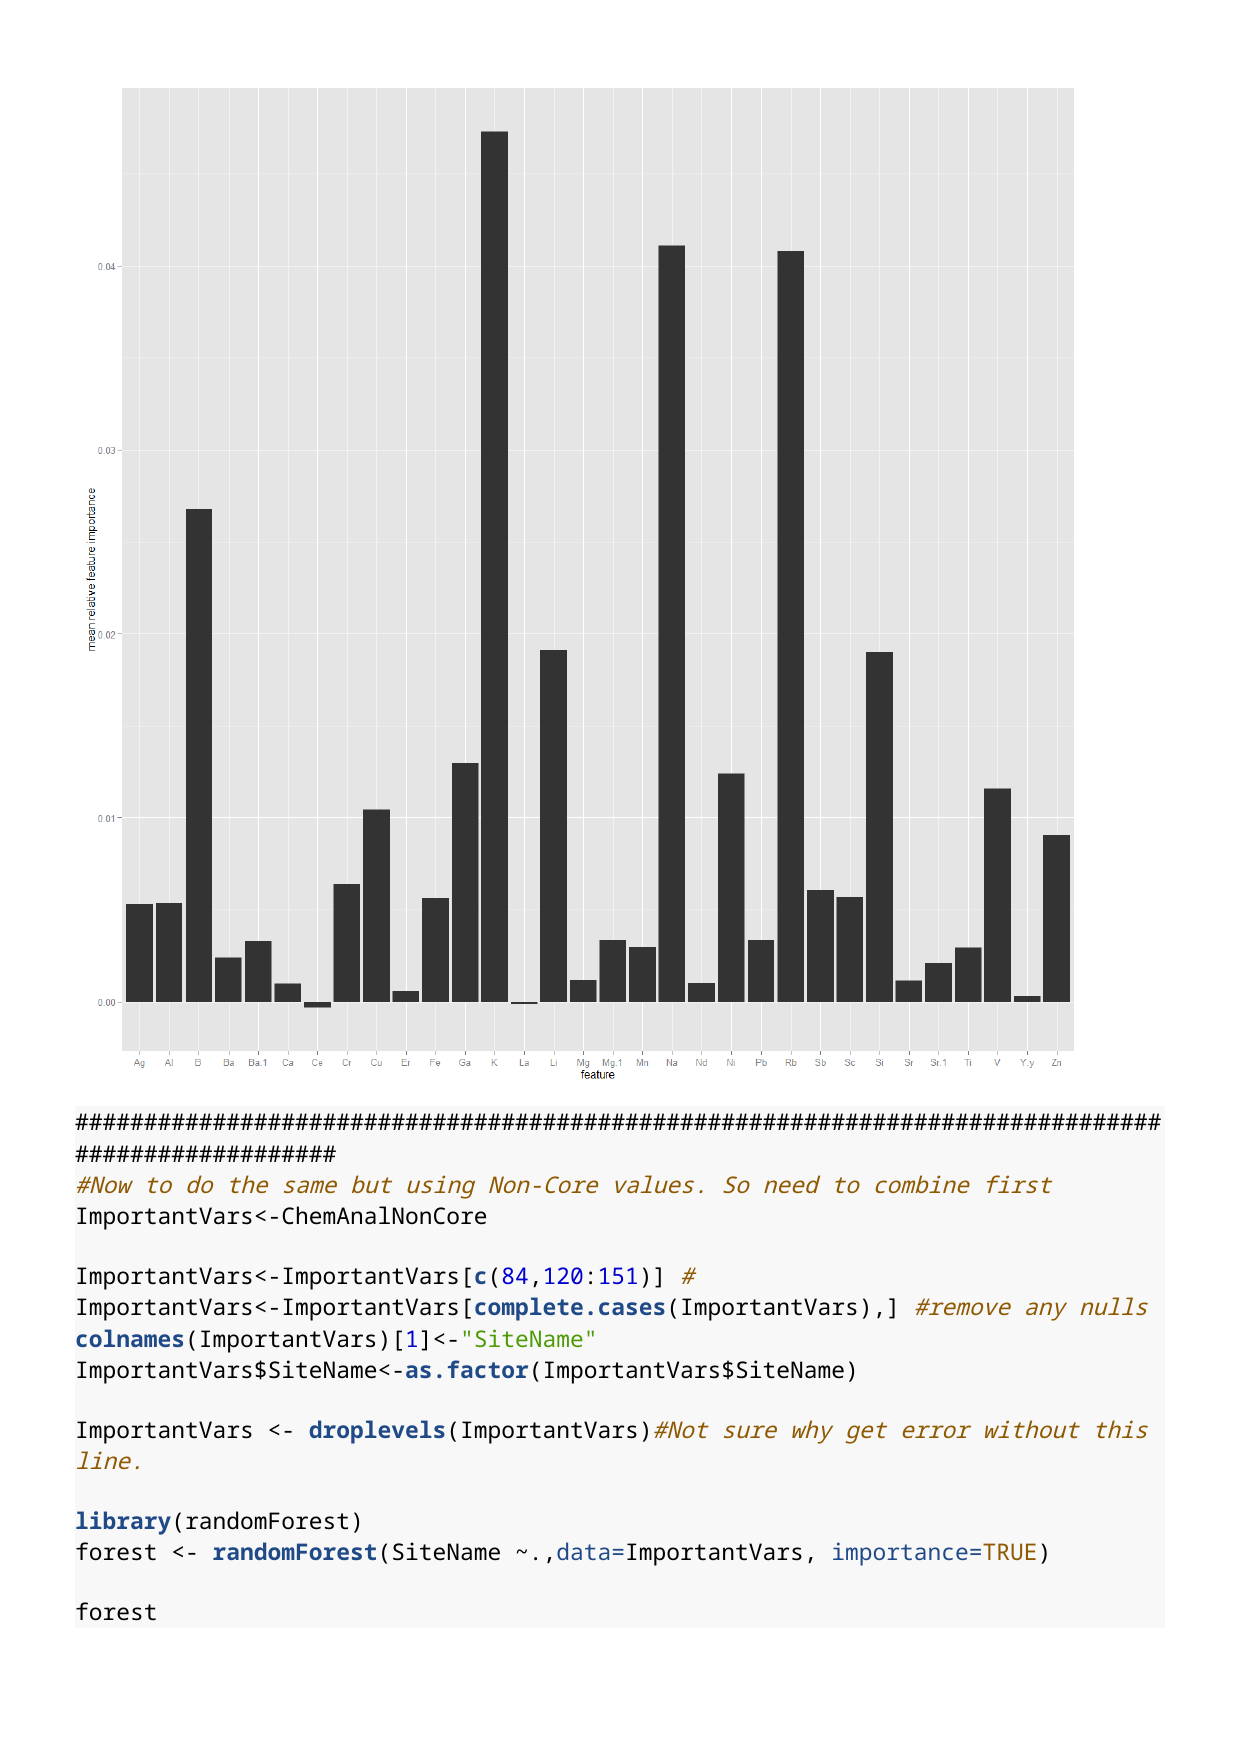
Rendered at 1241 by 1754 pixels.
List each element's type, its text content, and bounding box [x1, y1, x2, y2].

text ################################################################################################## #Now to do the same but using Non-Core values. So need to combine first ImportantVars<-ChemAnalNonCore ImportantVars<-ImportantVars[c(84,120:151)] # ImportantVars<-ImportantVars[complete.cases(ImportantVars),] #remove any nulls colnames(ImportantVars)[1]<-"SiteName" ImportantVars$SiteName<-as.factor(ImportantVars$SiteName) ImportantVars <- droplevels(ImportantVars)#Not sure why get error without this line. library(randomForest) forest <- randomForest(SiteName ~.,data=ImportantVars, importance=TRUE) forest [75, 1106, 1165, 1628]
picture [75, 75, 1088, 1088]
